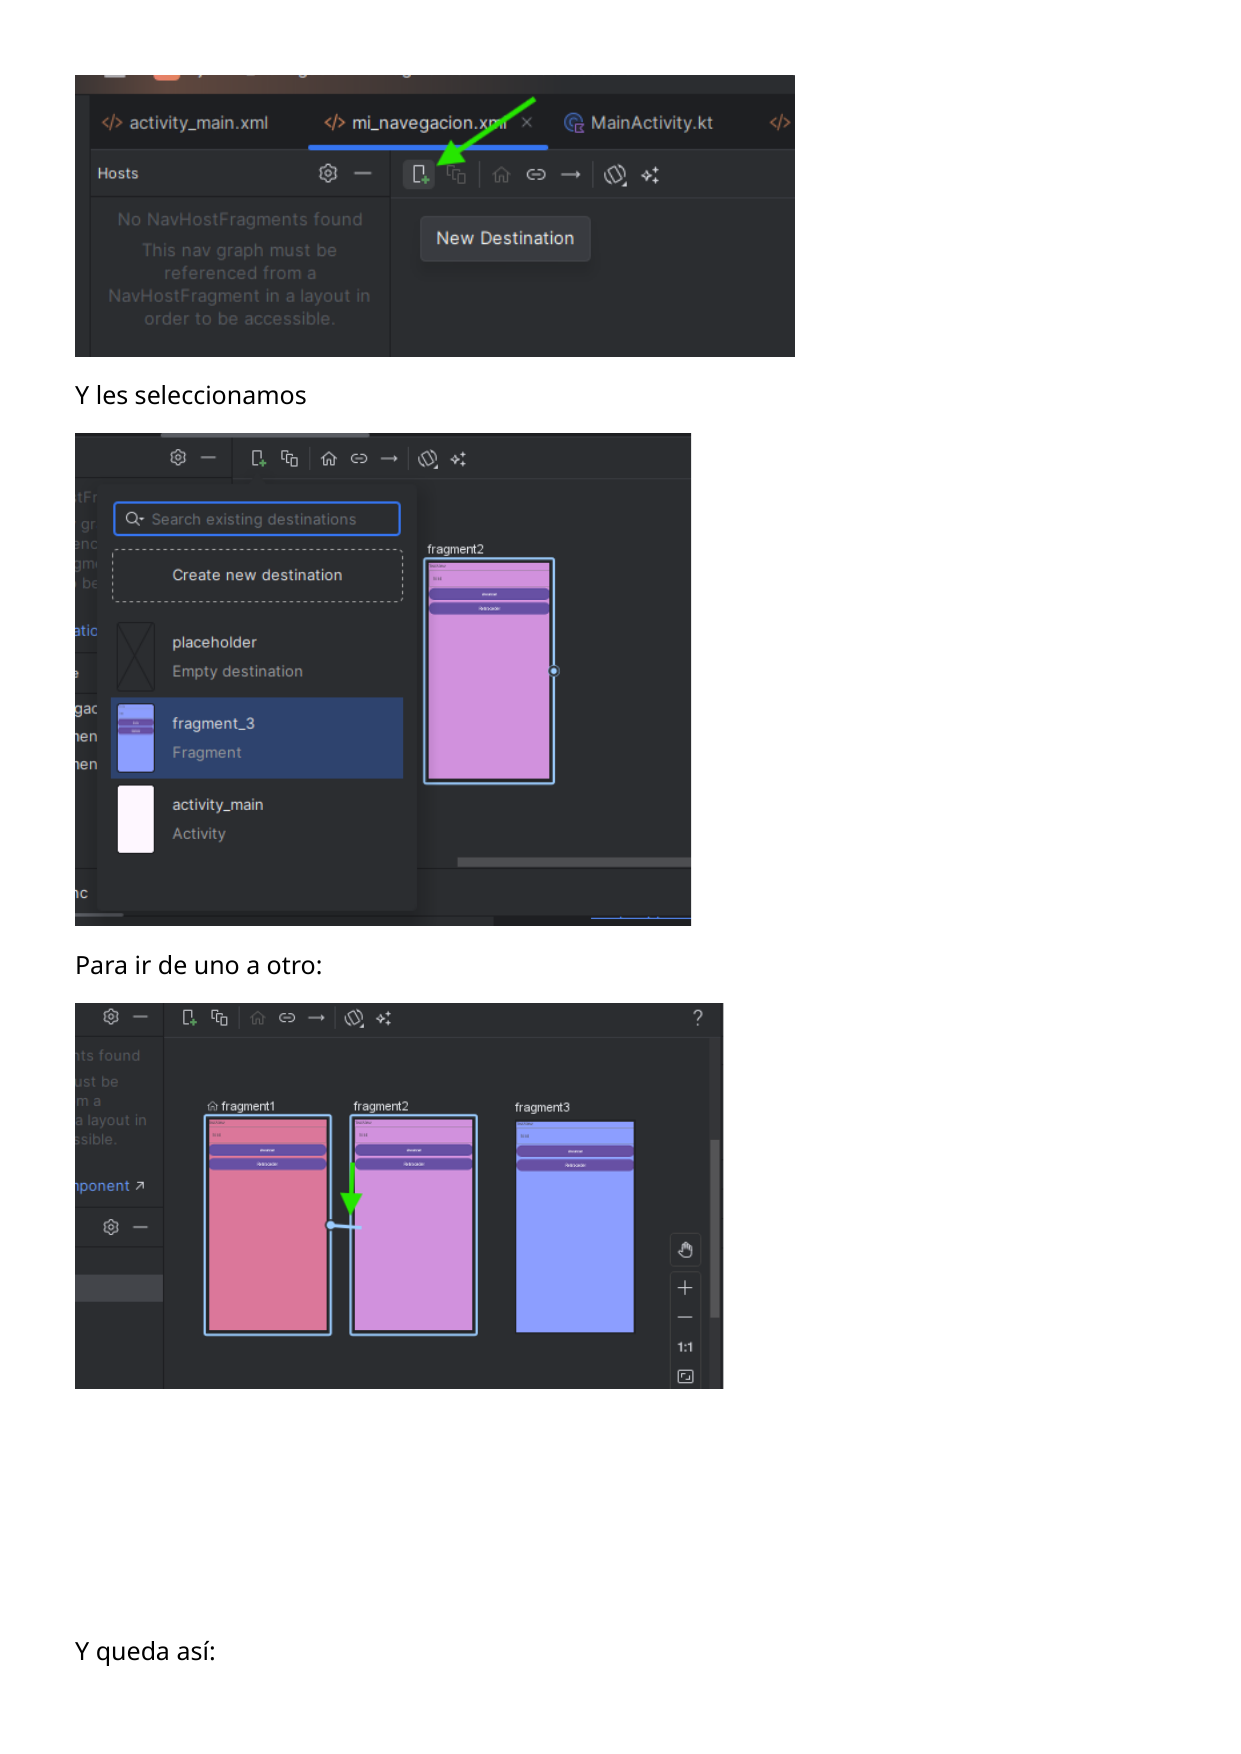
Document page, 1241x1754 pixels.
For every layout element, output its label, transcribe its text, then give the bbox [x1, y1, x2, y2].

text Y queda así: [75, 1633, 1165, 1667]
text Para ir de uno a otro: [75, 948, 1165, 982]
picture [75, 75, 795, 357]
text Y les seleccionamos [75, 378, 1165, 412]
picture [75, 1003, 724, 1389]
picture [75, 433, 692, 926]
